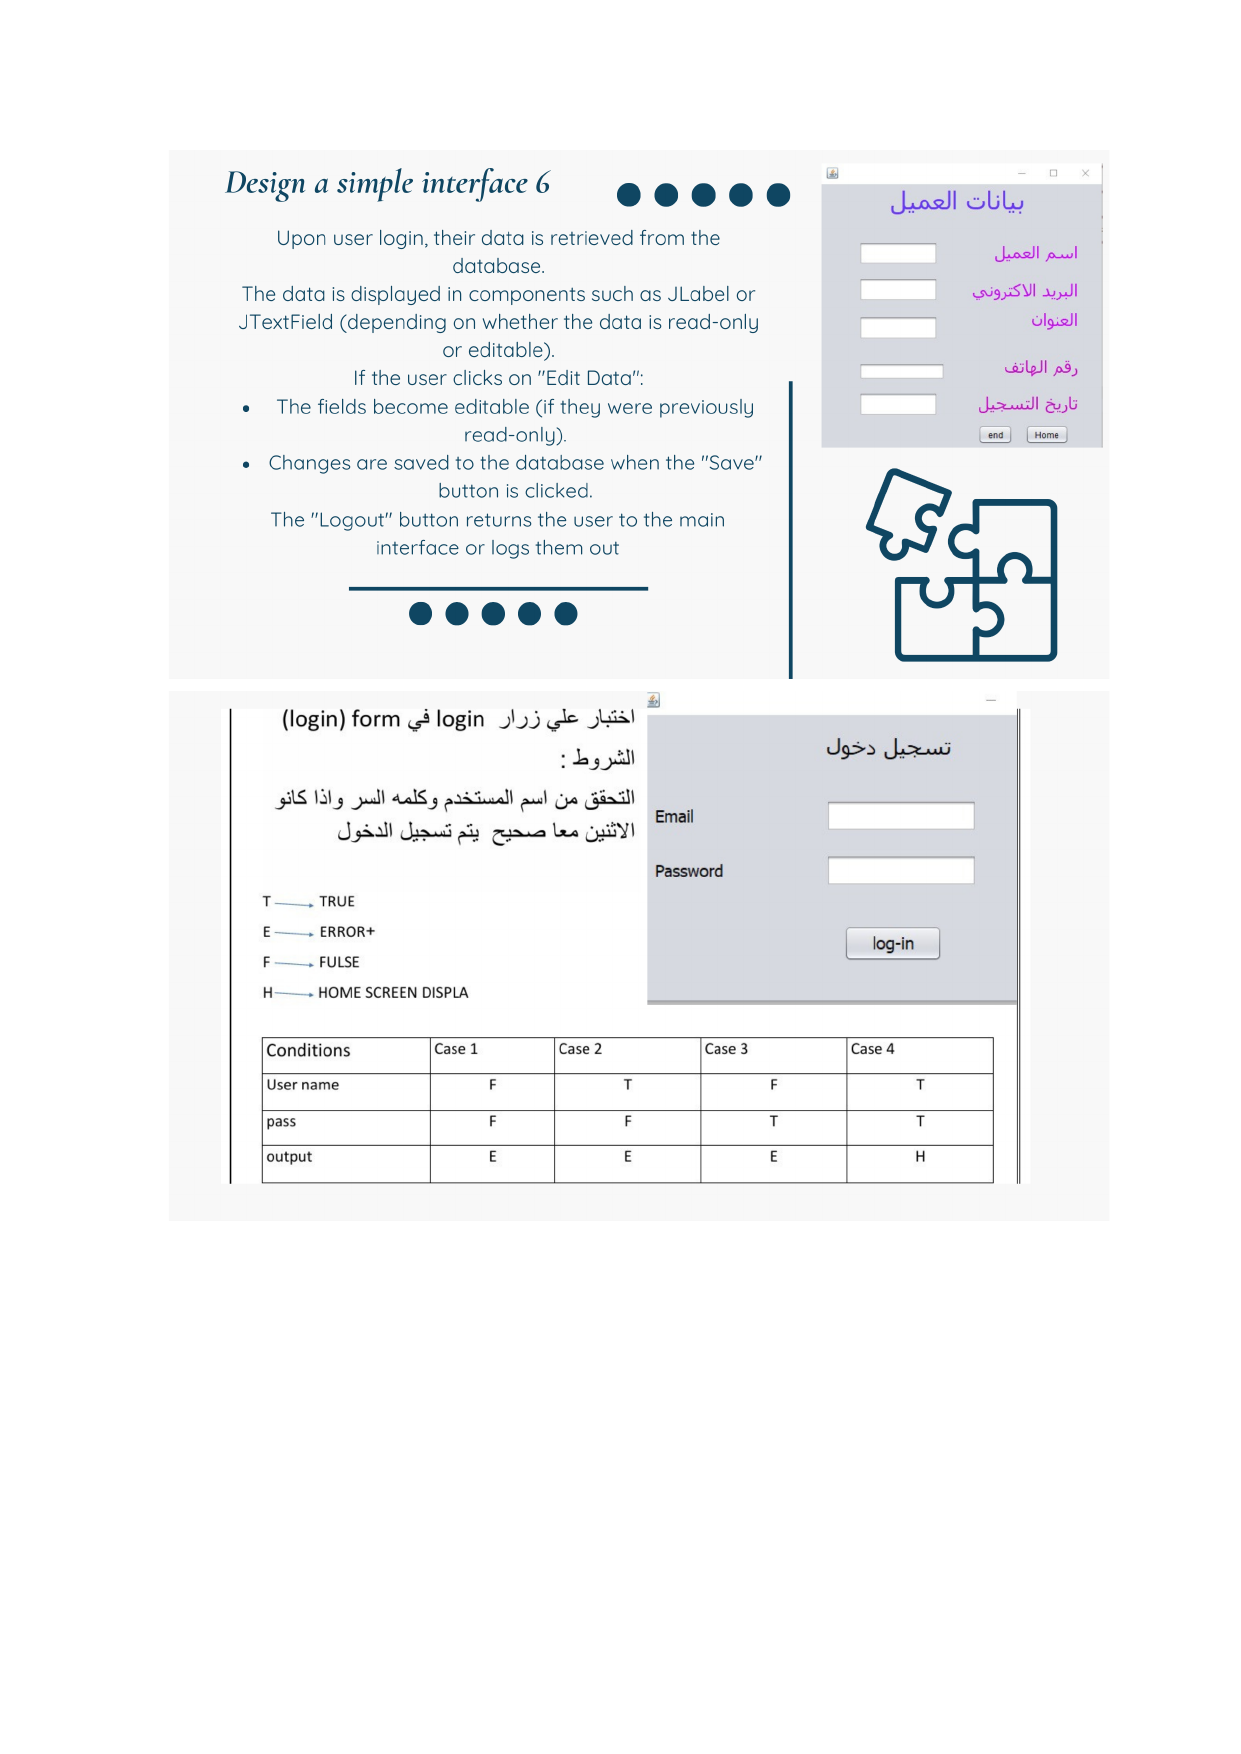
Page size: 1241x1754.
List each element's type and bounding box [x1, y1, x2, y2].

picture [168, 150, 1110, 679]
picture [168, 691, 1110, 1221]
